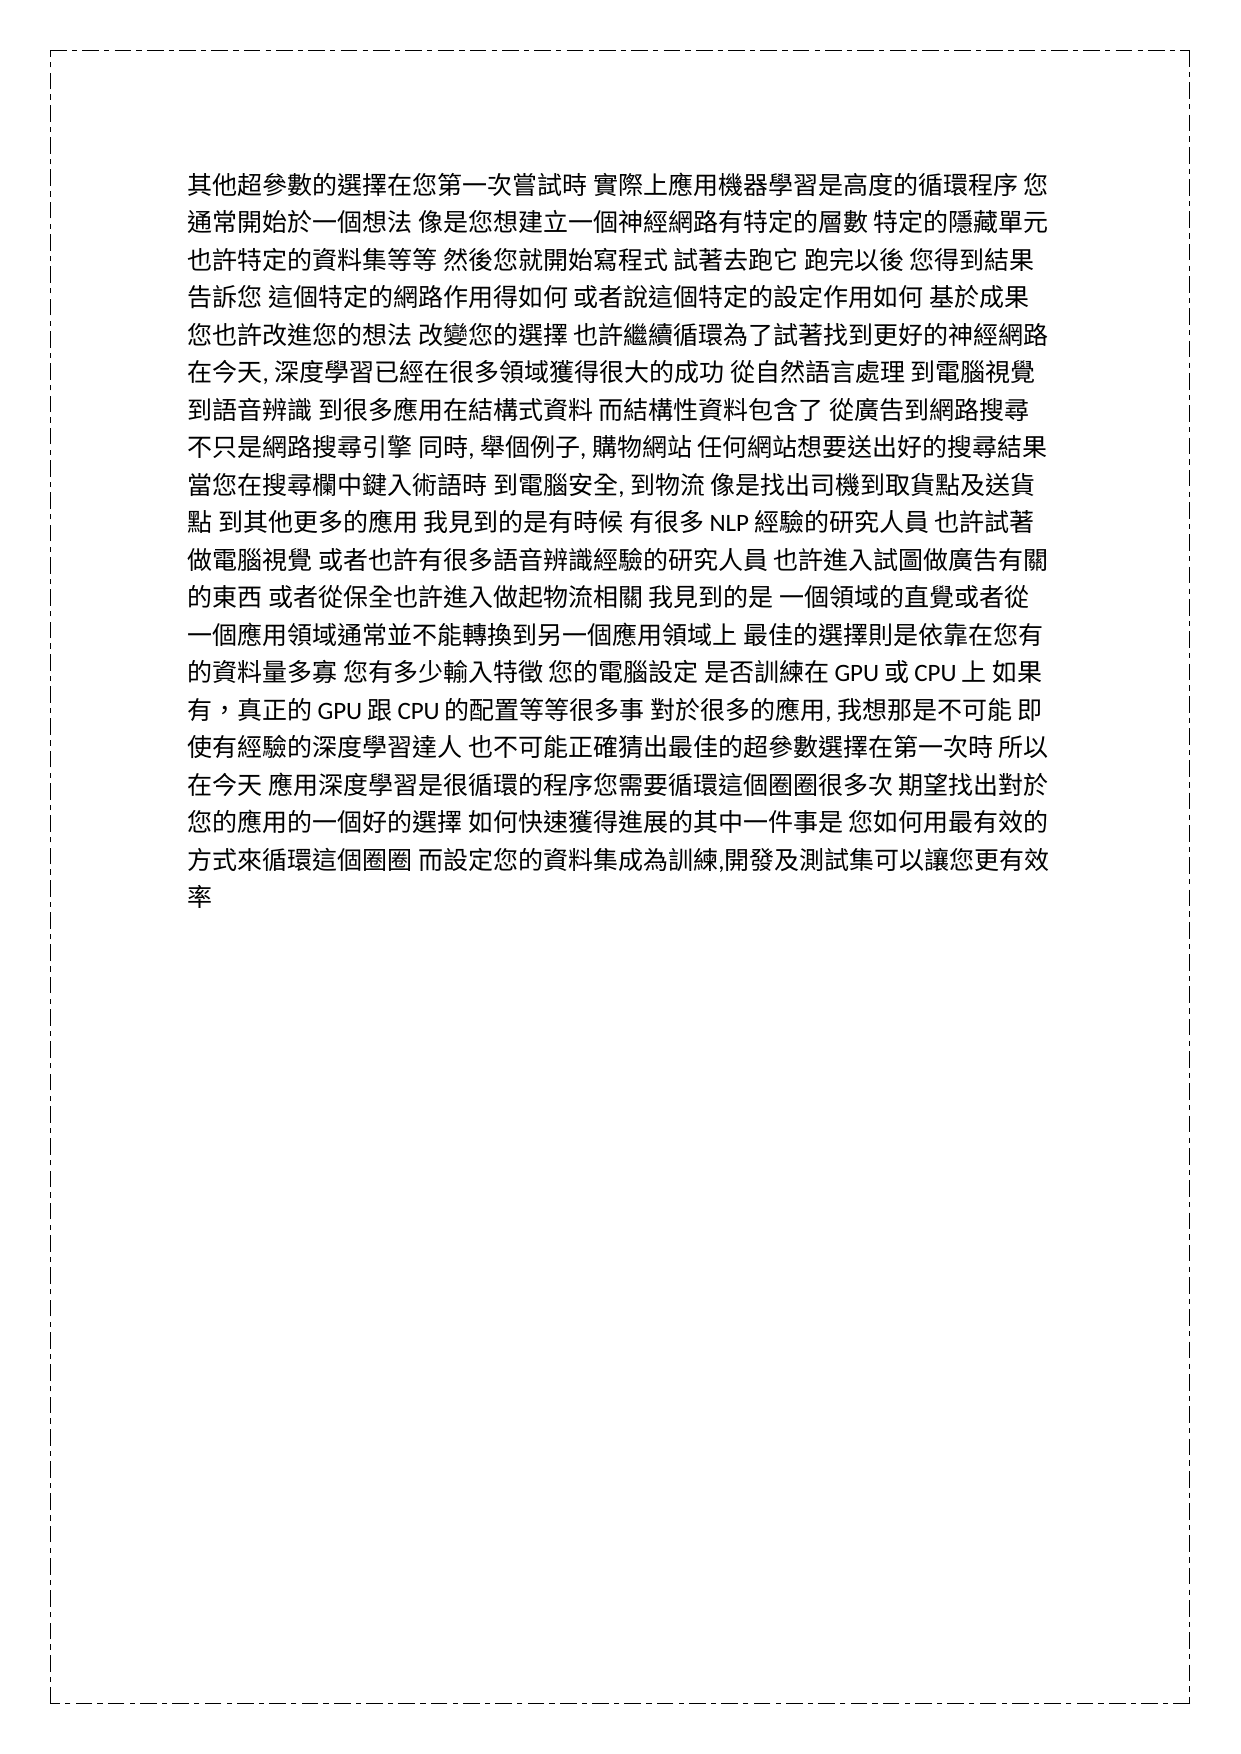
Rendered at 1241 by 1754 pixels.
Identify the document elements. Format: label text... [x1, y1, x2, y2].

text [187, 164, 1053, 352]
text 在今天, 深度學習已經在很多領域獲得很大的成功 從自然語言處理 到電腦視覺 到語音辨識 到很多應用在結構式資料 而結構性資料包含了 從廣告到網路搜尋 不只是網路搜尋引擎 同時, 舉個例子, 購物網站 任何網站想要送出好的搜尋結果 當您在搜尋欄中鍵入術語時 到電腦安全, 到物流 像是找出司機到取貨點及送貨點 到其他更多的應用 我見到的是有時候 有很多NLP經驗的研究人員 也許試著做電腦視覺 或者也許有很多語音辨識經驗的研究人員 也許進入試圖做廣告有關的東西 或者從保全也許進入做起物流相關 我見到的是 一個領域的直覺或者從一個應用領域通常並不能轉換到另一個應用領域上 最佳的選擇則是依靠在您有的資料量多寡 您有多少輸入特徵 您的電腦設定 是否訓練在GPU或CPU上 如果有，真正的GPU跟CPU的配置等等很多事 對於很多的應用, 我想那是不可能 即使有經驗的深度學習達人 也不可能正確猜出最佳的超參數選擇在第一次時 所以在今天 應用深度學習是很循環的程序您需要循環這個圈圈很多次 期望找出對於您的應用的一個好的選擇 如何快速獲得進展的其中一件事是 您如何用最有效的方式來循環這個圈圈 而設定您的資料集成為訓練,開發及測試集可以讓您更有效率 [187, 352, 1053, 914]
